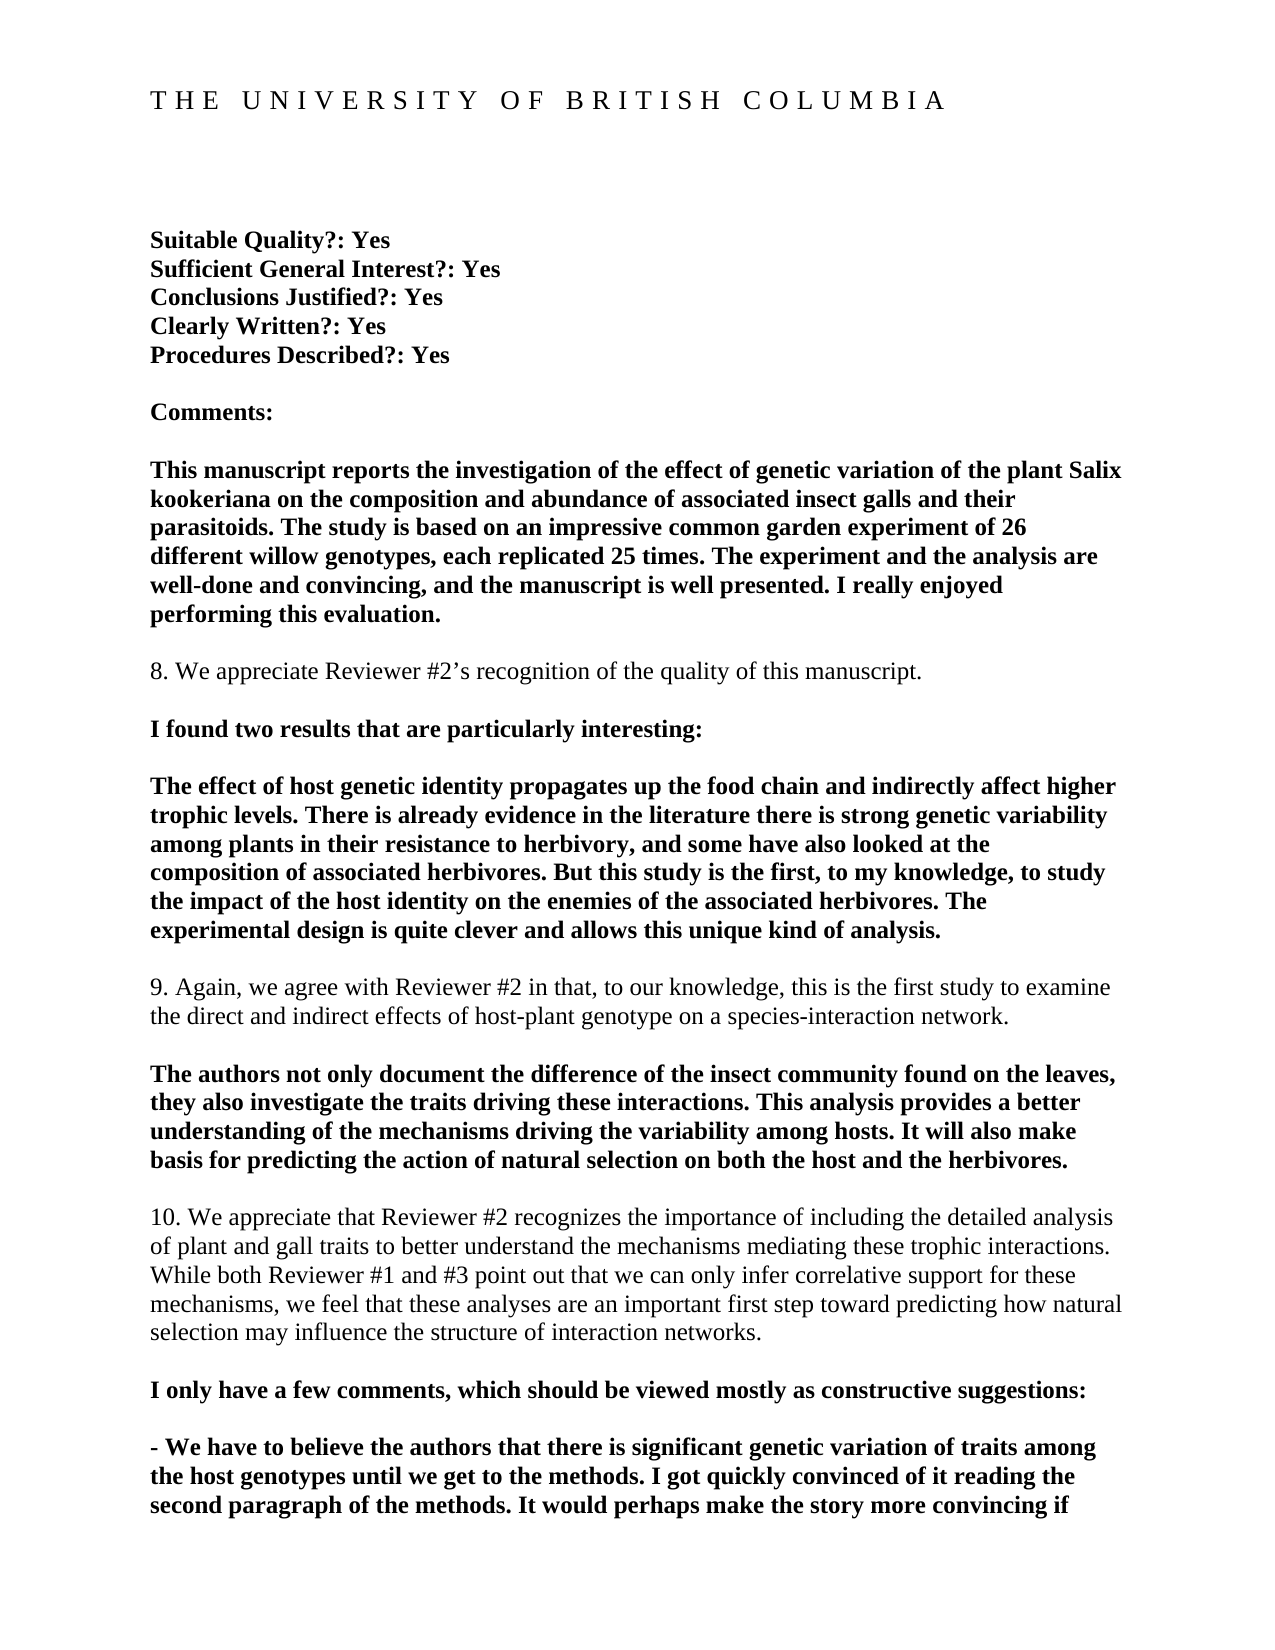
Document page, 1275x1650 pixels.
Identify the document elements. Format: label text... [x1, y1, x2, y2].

text Comments: [150, 397, 1125, 426]
text The effect of host genetic identity propagates up the food chain and indirectly affect higher trophic levels. There is already evidence in the literature there is strong genetic variability among plants in their resistance to herbivory, and some have also looked at the composition of associated herbivores. But this study is the first, to my knowledge, to study the impact of the host identity on the enemies of the associated herbivores. The experimental design is quite clever and allows this unique kind of analysis. [150, 771, 1125, 944]
text I only have a few comments, which should be viewed mostly as constructive suggestions: [150, 1375, 1125, 1404]
text 9. Again, we agree with Reviewer #2 in that, to our knowledge, this is the first study to examine the direct and indirect effects of host-plant genotype on a species-interaction network. [150, 972, 1125, 1030]
text Conclusions Justified?: Yes [150, 282, 1125, 311]
text The authors not only document the difference of the insect community found on the leaves, they also investigate the traits driving these interactions. This analysis provides a better understanding of the mechanisms driving the variability among hosts. It will also make basis for predicting the action of natural selection on both the host and the herbivores. [150, 1059, 1125, 1174]
text I found two results that are particularly interesting: [150, 714, 1125, 742]
text Clearly Written?: Yes [150, 311, 1125, 340]
text 8. We appreciate Reviewer #2’s recognition of the quality of this manuscript. [150, 656, 1125, 685]
text Procedures Described?: Yes [150, 340, 1125, 369]
text This manuscript reports the investigation of the effect of genetic variation of the plant Salix kookeriana on the composition and abundance of associated insect galls and their parasitoids. The study is based on an impressive common garden experiment of 26 different willow genotypes, each replicated 25 times. The experiment and the analysis are well-done and convincing, and the manuscript is well presented. I really enjoyed performing this evaluation. [150, 455, 1125, 627]
text Suitable Quality?: Yes [150, 225, 1125, 254]
text Sufficient General Interest?: Yes [150, 254, 1125, 282]
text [150, 1432, 1125, 1519]
text 10. We appreciate that Reviewer #2 recognizes the importance of including the detailed analysis of plant and gall traits to better understand the mechanisms mediating these trophic interactions. While both Reviewer #1 and #3 point out that we can only infer correlative support for these mechanisms, we feel that these analyses are an important first step toward predicting how natural selection may influence the structure of interaction networks. [150, 1202, 1125, 1346]
